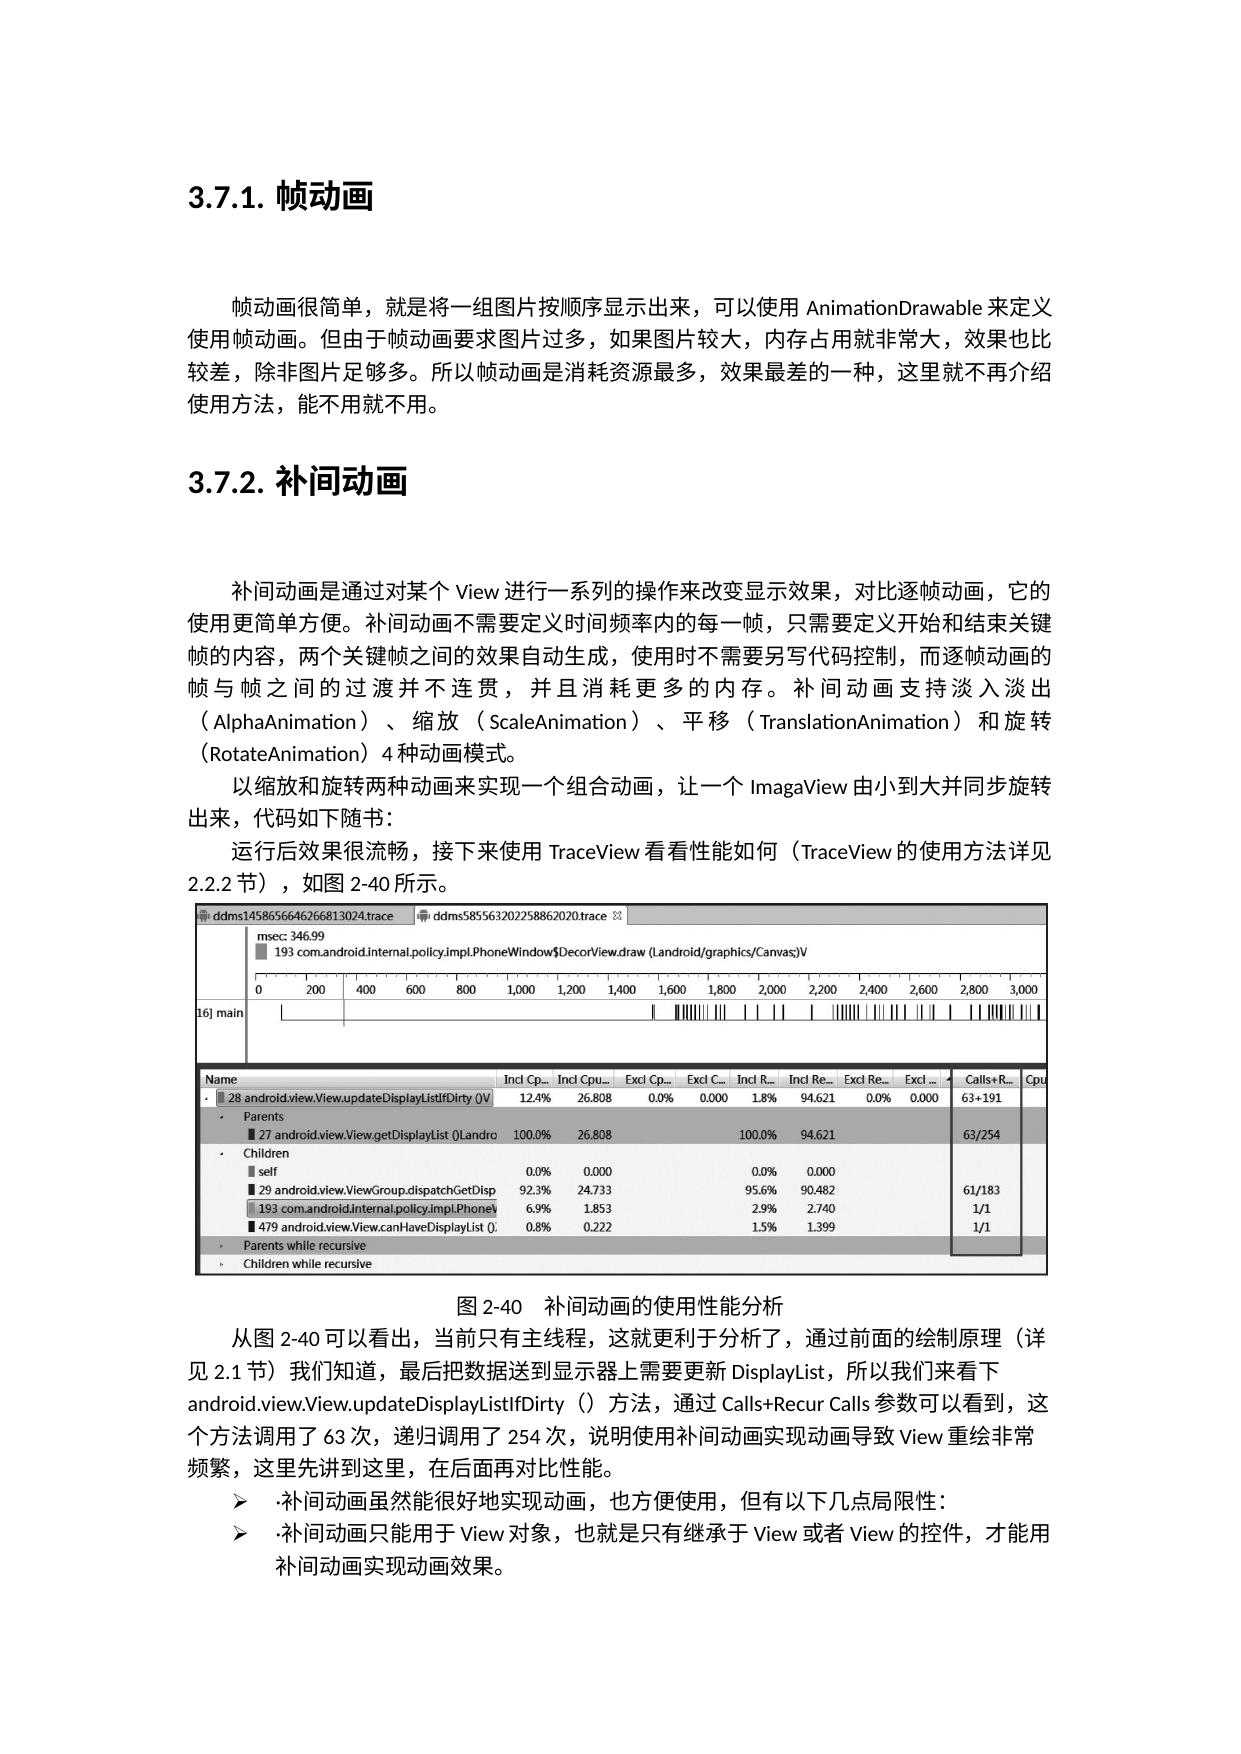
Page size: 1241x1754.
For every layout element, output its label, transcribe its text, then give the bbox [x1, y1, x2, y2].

subtitle 补间动画 [187, 446, 1053, 511]
text 补间动画是通过对某个View进行一系列的操作来改变显示效果，对比逐帧动画，它的使用更简单方便。补间动画不需要定义时间频率内的每一帧，只需要定义开始和结束关键帧的内容，两个关键帧之间的效果自动生成，使用时不需要另写代码控制，而逐帧动画的帧与帧之间的过渡并不连贯，并且消耗更多的内存。补间动画支持淡入淡出（AlphaAnimation）、缩放（ScaleAnimation）、平移（TranslationAnimation）和旋转（RotateAnimation）4种动画模式。 [187, 573, 1053, 768]
text 帧动画很简单，就是将一组图片按顺序显示出来，可以使用AnimationDrawable来定义使用帧动画。但由于帧动画要求图片过多，如果图片较大，内存占用就非常大，效果也比较差，除非图片足够多。所以帧动画是消耗资源最多，效果最差的一种，这里就不再介绍使用方法，能不用就不用。 [187, 289, 1053, 419]
text 从图2-40可以看出，当前只有主线程，这就更利于分析了，通过前面的绘制原理（详见2.1节）我们知道，最后把数据送到显示器上需要更新DisplayList，所以我们来看下android.view.View.updateDisplayListIfDirty（）方法，通过Calls+Recur Calls参数可以看到，这个方法调用了63次，递归调用了254次，说明使用补间动画实现动画导致View重绘非常频繁，这里先讲到这里，在后面再对比性能。 [187, 1321, 1053, 1483]
text 运行后效果很流畅，接下来使用TraceView看看性能如何（TraceView的使用方法详见2.2.2节），如图2-40所示。 [187, 833, 1053, 898]
list ·补间动画只能用于View对象，也就是只有继承于View或者View的控件，才能用补间动画实现动画效果。 [232, 1516, 1053, 1581]
picture [187, 898, 1053, 1279]
list ·补间动画虽然能很好地实现动画，也方便使用，但有以下几点局限性： [232, 1483, 1053, 1516]
text 以缩放和旋转两种动画来实现一个组合动画，让一个ImagaView由小到大并同步旋转出来，代码如下随书： [187, 768, 1053, 833]
subtitle 帧动画 [187, 162, 1053, 227]
text 图2-40 补间动画的使用性能分析 [187, 1288, 1053, 1321]
